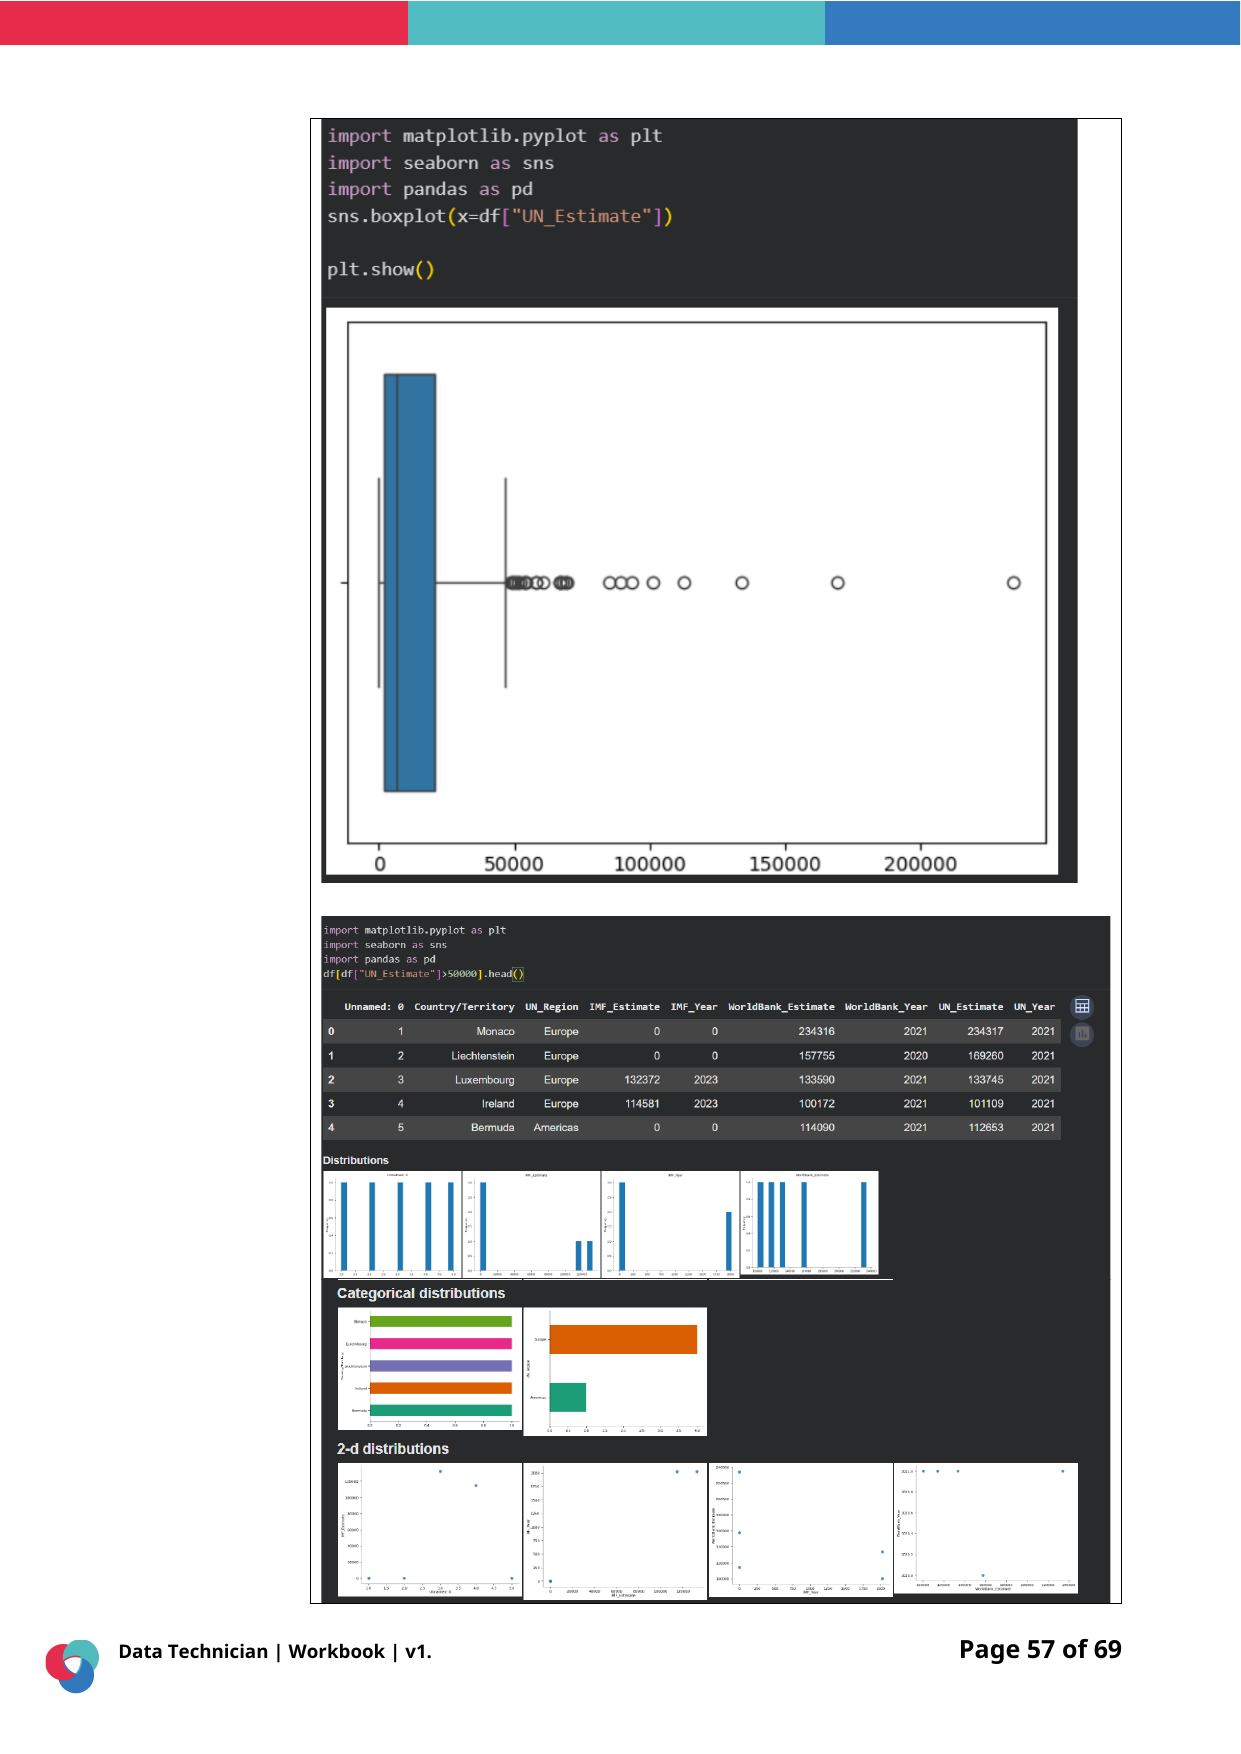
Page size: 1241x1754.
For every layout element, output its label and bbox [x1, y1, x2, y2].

table_cell [311, 119, 1121, 1602]
picture [321, 119, 1078, 883]
picture [45, 1640, 100, 1694]
picture [321, 916, 1111, 1603]
